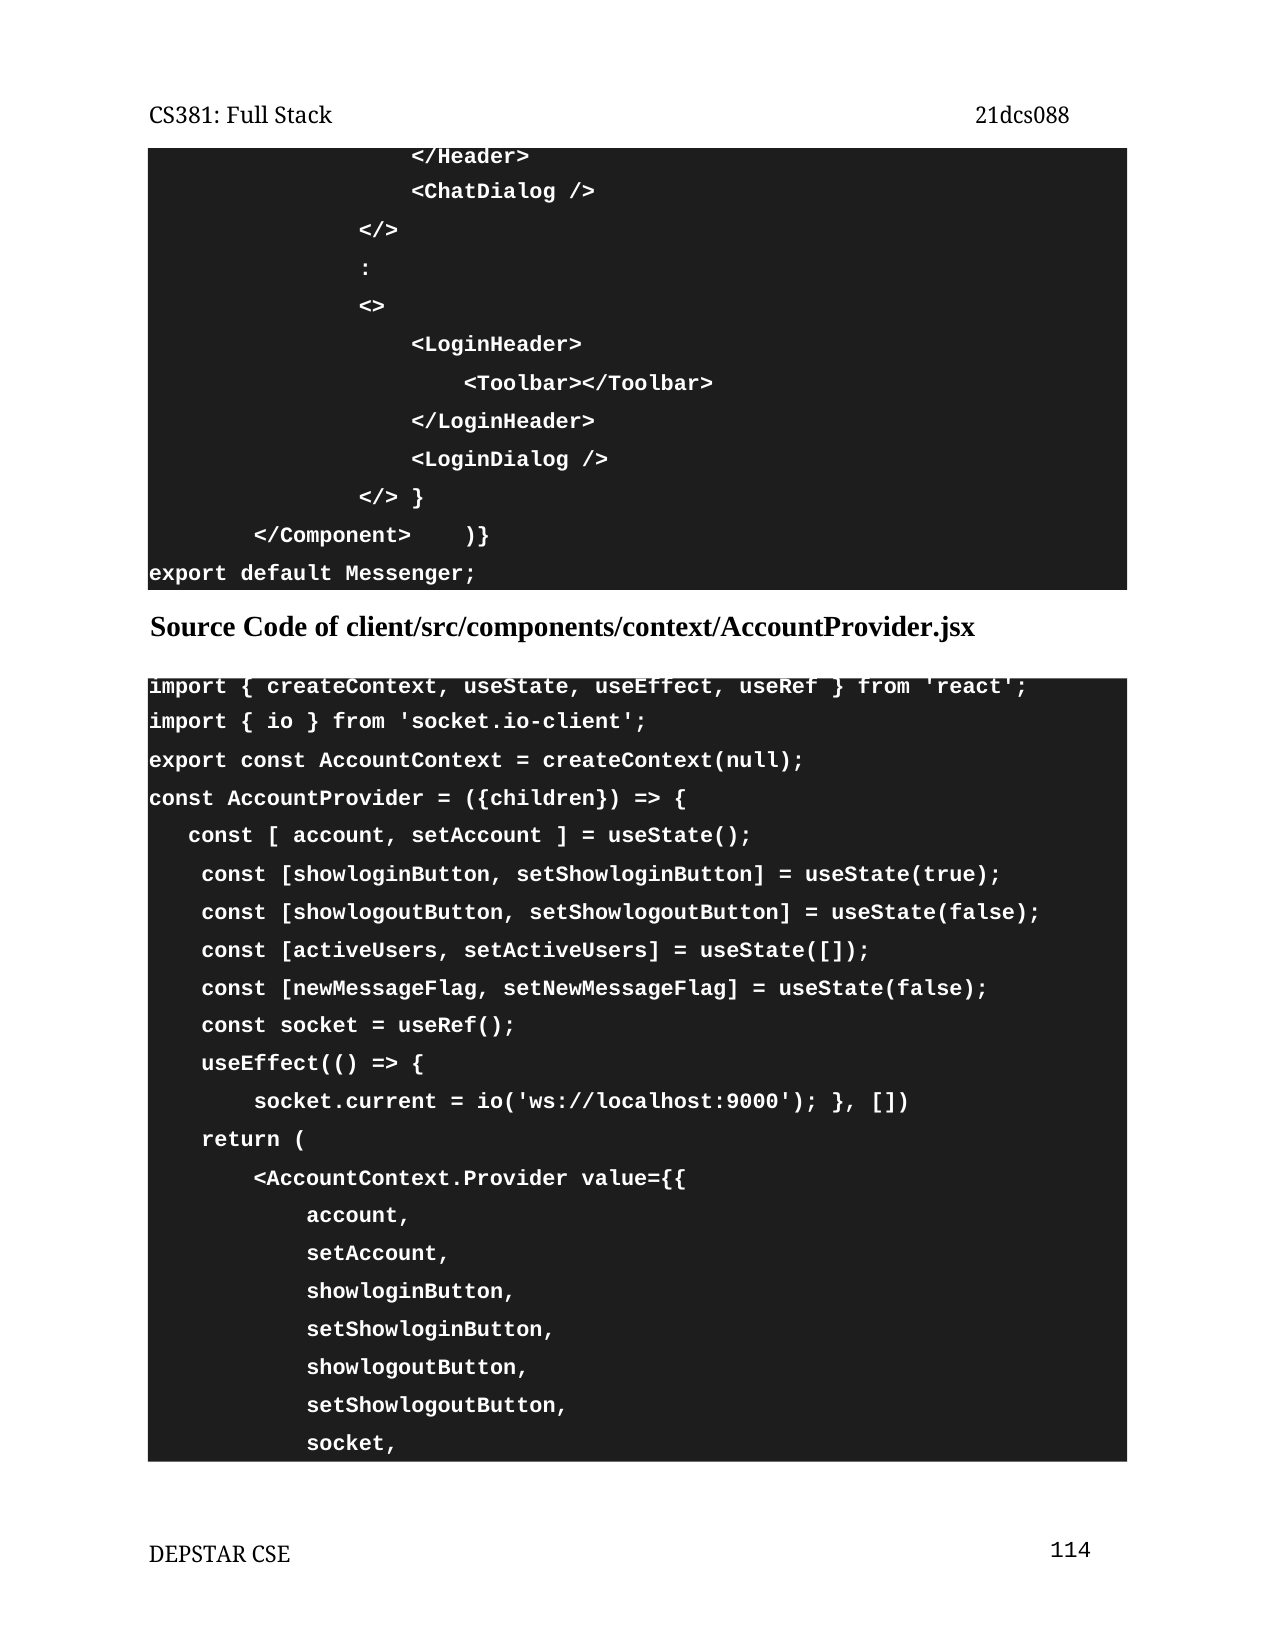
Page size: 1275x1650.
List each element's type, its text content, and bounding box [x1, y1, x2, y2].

text Source Code of client/src/components/context/AccountProvider.jsx [150, 609, 1139, 643]
